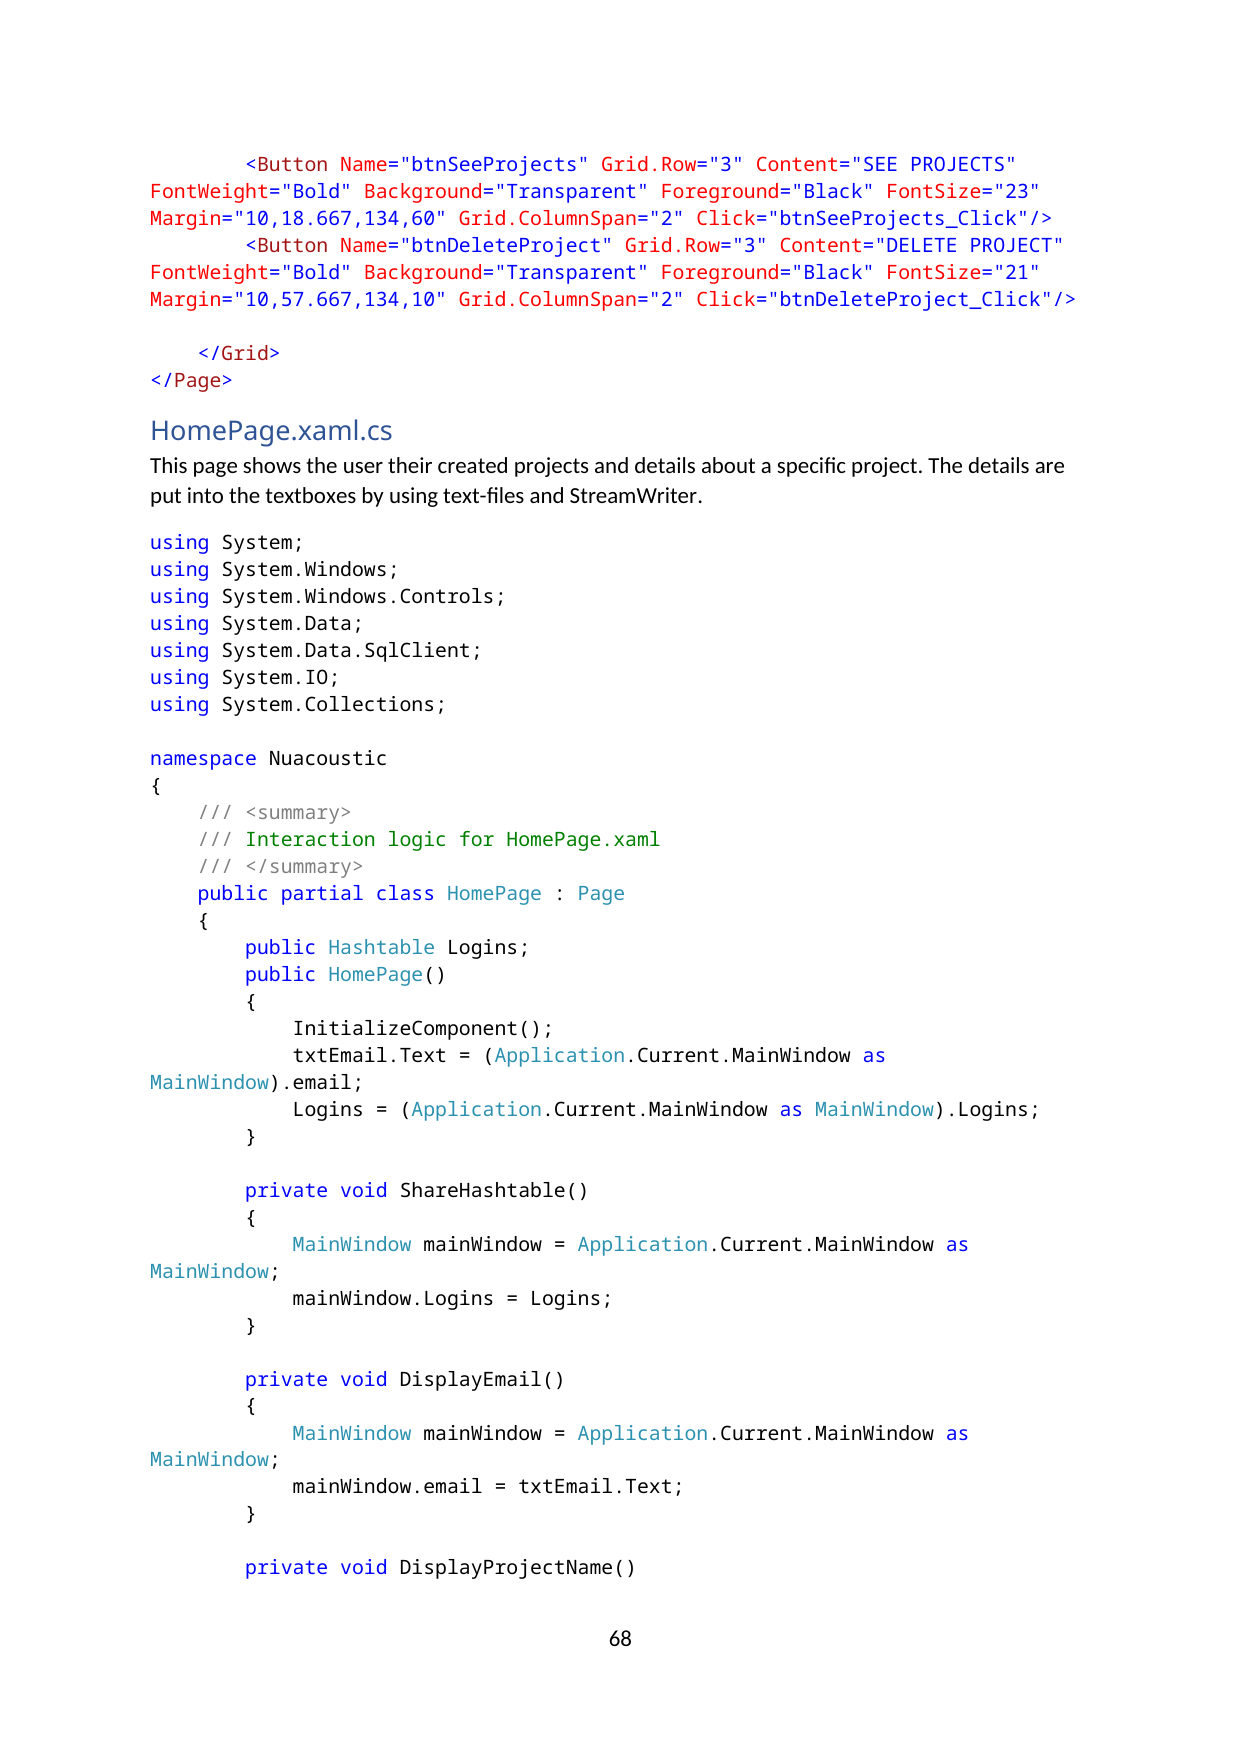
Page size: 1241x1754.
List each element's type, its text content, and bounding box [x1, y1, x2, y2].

text namespace Nuacoustic [150, 744, 1090, 771]
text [150, 1419, 1090, 1473]
text mainWindow.email = txtEmail.Text; [150, 1473, 1090, 1500]
text using System.Data.SqlClient; [150, 636, 1090, 663]
text mainWindow.Logins = Logins; [150, 1284, 1090, 1311]
text using System.Collections; [150, 690, 1090, 717]
text Logins = (Application.Current.MainWindow as MainWindow).Logins; [150, 1095, 1090, 1122]
text </Grid> [150, 339, 1090, 366]
text </Page> [150, 366, 1090, 393]
text using System.Windows; [150, 555, 1090, 582]
subtitle HomePage.xaml.cs [150, 412, 1090, 448]
text private void DisplayProjectName() [150, 1554, 1090, 1581]
text /// <summary> [150, 798, 1090, 825]
text public partial class HomePage : Page [150, 879, 1090, 906]
text This page shows the user their created projects and details about a specific project. The details are put into the textboxes by using text-files and StreamWriter. [150, 451, 1090, 509]
text public Hashtable Logins; [150, 933, 1090, 960]
text { [150, 987, 1090, 1014]
text } [150, 1311, 1090, 1338]
text <Button Name="btnDeleteProject" Grid.Row="3" Content="DELETE PROJECT" FontWeight="Bold" Background="Transparent" Foreground="Black" FontSize="21" Margin="10,57.667,134,10" Grid.ColumnSpan="2" Click="btnDeleteProject_Click"/> [150, 231, 1090, 312]
text MainWindow mainWindow = Application.Current.MainWindow as MainWindow; [150, 1230, 1090, 1284]
text { [150, 906, 1090, 933]
text public HomePage() [150, 960, 1090, 987]
text InitializeComponent(); [150, 1014, 1090, 1041]
text <Button Name="btnSeeProjects" Grid.Row="3" Content="SEE PROJECTS" FontWeight="Bold" Background="Transparent" Foreground="Black" FontSize="23" Margin="10,18.667,134,60" Grid.ColumnSpan="2" Click="btnSeeProjects_Click"/> [150, 150, 1090, 231]
text using System; [150, 528, 1090, 555]
text private void DisplayEmail() [150, 1365, 1090, 1392]
text } [150, 1122, 1090, 1149]
text } [150, 1500, 1090, 1527]
text using System.IO; [150, 663, 1090, 690]
text using System.Data; [150, 609, 1090, 636]
text private void ShareHashtable() [150, 1176, 1090, 1203]
text { [150, 771, 1090, 798]
text { [150, 1392, 1090, 1419]
text using System.Windows.Controls; [150, 582, 1090, 609]
text txtEmail.Text = (Application.Current.MainWindow as MainWindow).email; [150, 1041, 1090, 1095]
text /// </summary> [150, 852, 1090, 879]
text /// Interaction logic for HomePage.xaml [150, 825, 1090, 852]
text { [150, 1203, 1090, 1230]
